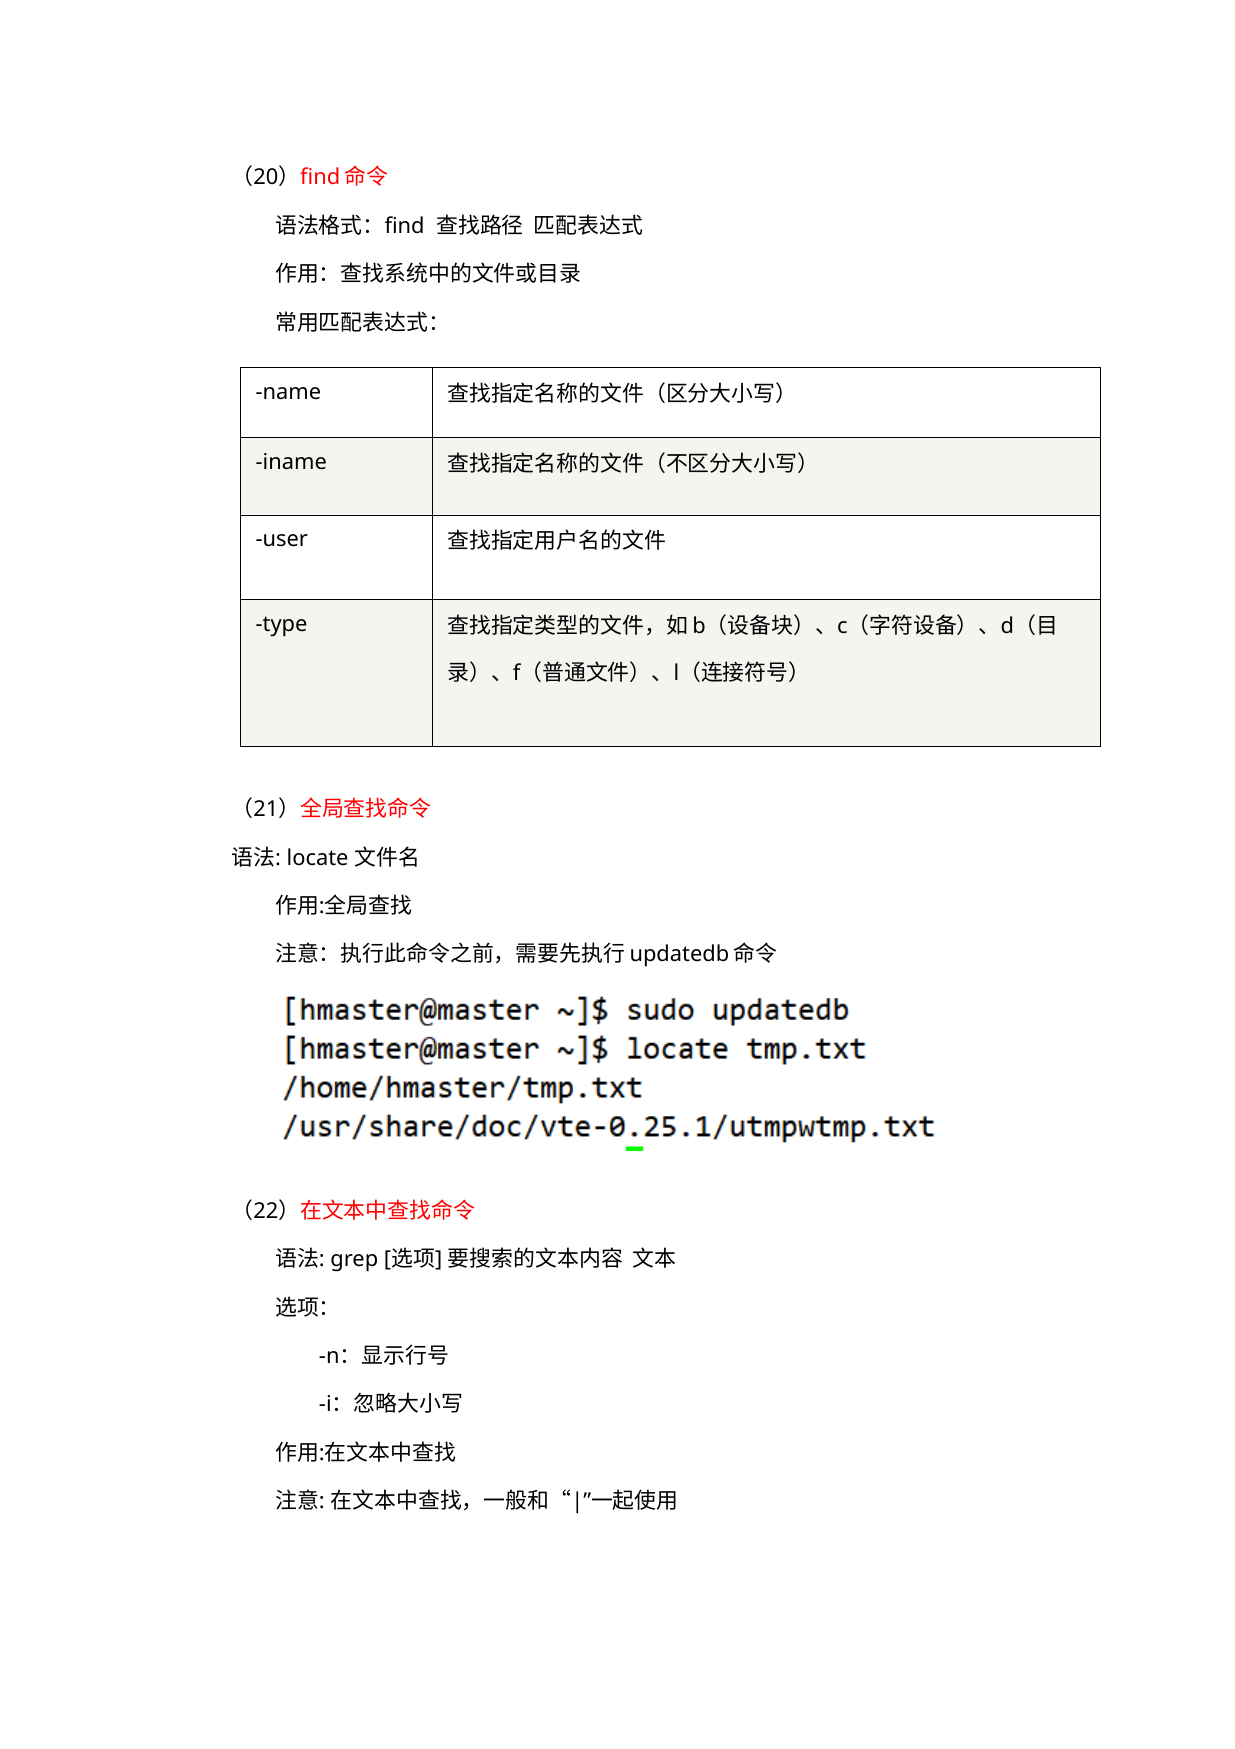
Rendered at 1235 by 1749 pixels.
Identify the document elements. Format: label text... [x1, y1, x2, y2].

table_cell -user [241, 516, 432, 599]
list 选项： [231, 1289, 1047, 1322]
list 语法格式：find 查找路径 匹配表达式 [231, 207, 1047, 240]
table_cell 查找指定类型的文件，如b（设备块）、c（字符设备）、d（目录）、f（普通文件）、l（连接符号） [433, 600, 1100, 746]
list 语法: locate 文件名 [187, 839, 1047, 872]
list -n：显示行号 [275, 1338, 1047, 1370]
list 常用匹配表达式： [231, 304, 1047, 337]
table_cell 查找指定用户名的文件 [433, 516, 1100, 599]
list 注意: 在文本中查找，一般和“|”一起使用 [231, 1483, 1047, 1515]
list （22）在文本中查找命令 [187, 1193, 1047, 1225]
table_cell 查找指定名称的文件（不区分大小写） [433, 438, 1100, 514]
list -i：忽略大小写 [275, 1386, 1047, 1419]
list 语法: grep [选项] 要搜索的文本内容 文本 [231, 1241, 1047, 1274]
list 作用:在文本中查找 [231, 1434, 1047, 1467]
list 注意：执行此命令之前，需要先执行updatedb命令 [231, 936, 1047, 969]
list （20）find命令 [187, 159, 1047, 192]
table_header -name [241, 368, 432, 437]
table_cell -iname [241, 438, 432, 514]
picture [275, 984, 1056, 1151]
list （21）全局查找命令 [187, 352, 1047, 824]
list 作用:全局查找 [231, 888, 1047, 920]
list 作用：查找系统中的文件或目录 [231, 256, 1047, 288]
table_header 查找指定名称的文件（区分大小写） [433, 368, 1100, 437]
table_cell -type [241, 600, 432, 746]
